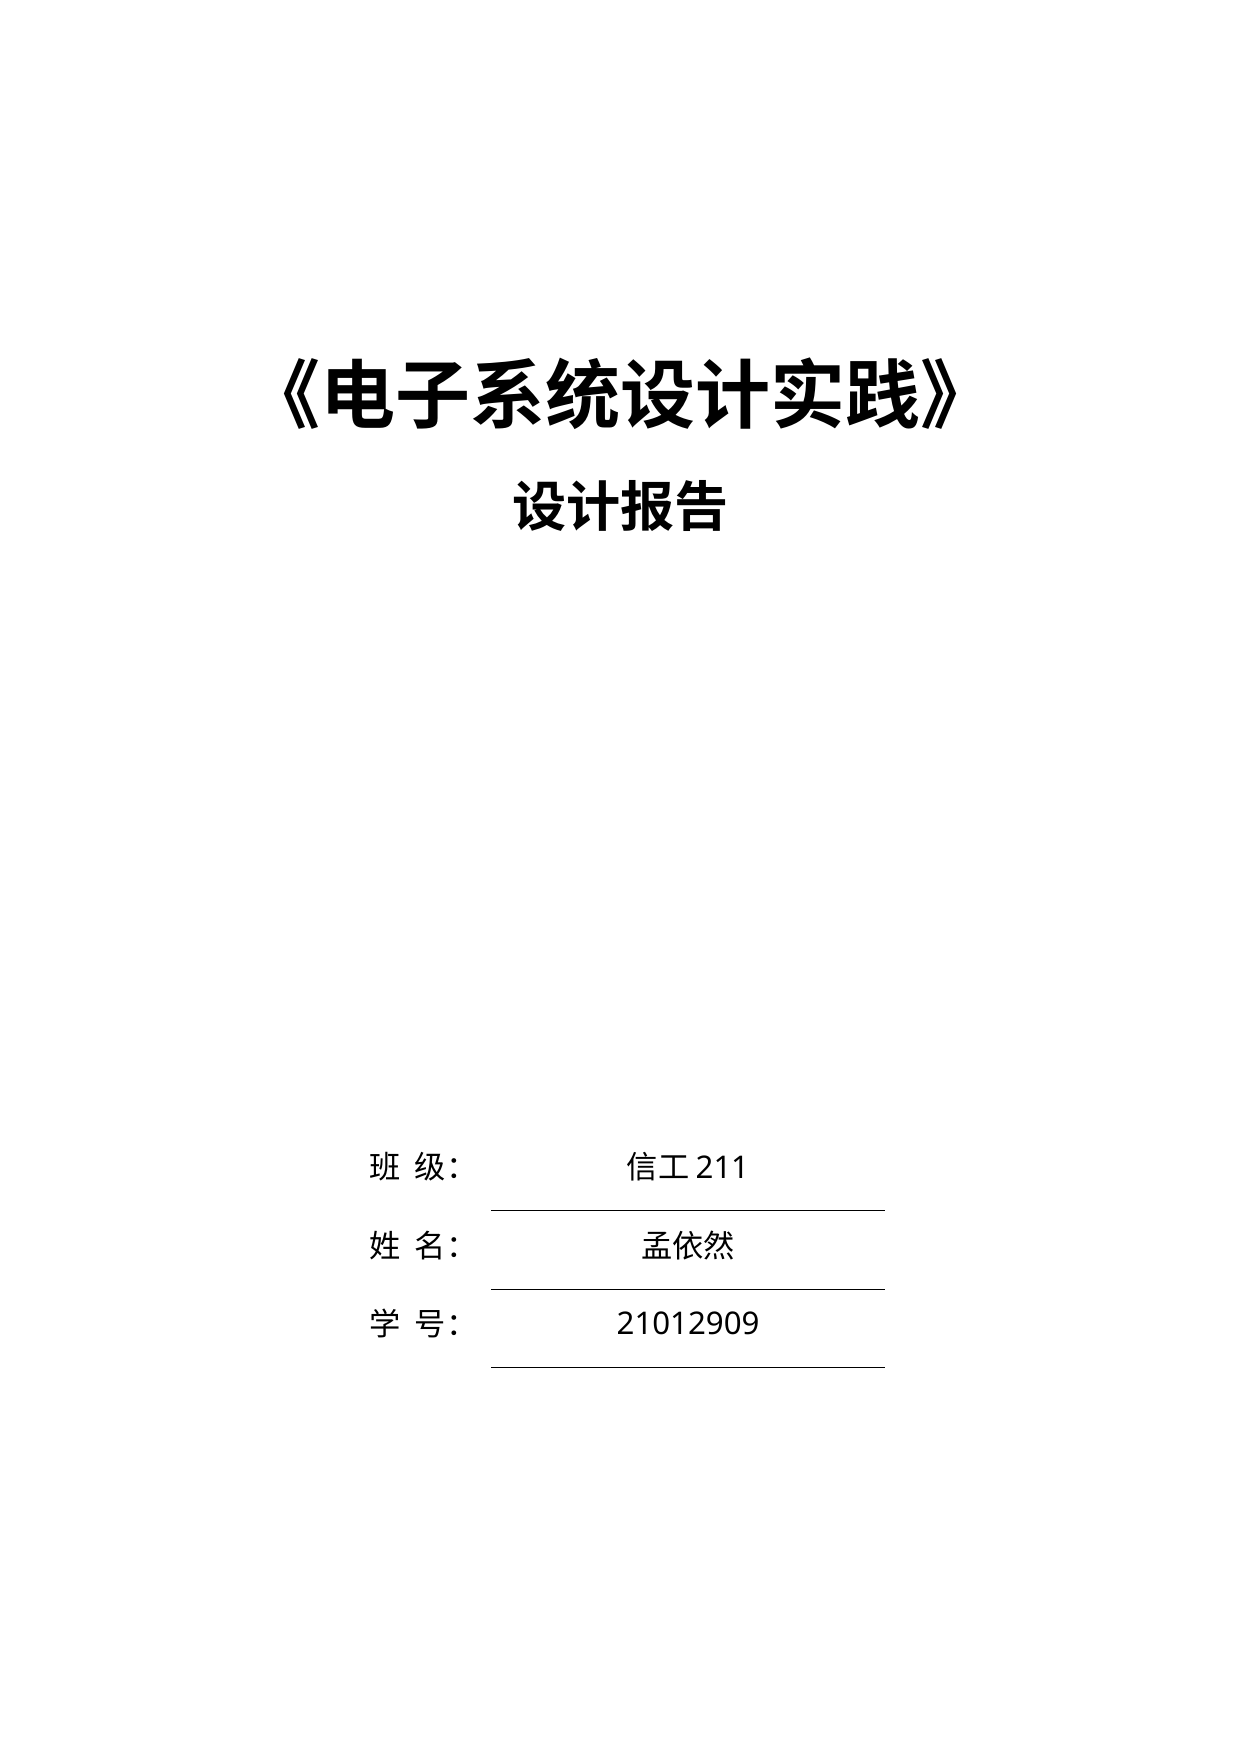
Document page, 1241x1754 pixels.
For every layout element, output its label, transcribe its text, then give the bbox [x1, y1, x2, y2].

table_cell 姓 名： [355, 1210, 491, 1288]
table_cell 孟依然 [491, 1211, 885, 1288]
table_cell 21012909 [491, 1290, 885, 1367]
text 《电子系统设计实践》 [187, 324, 1053, 454]
table_header 信工211 [491, 1133, 885, 1210]
text 设计报告 [187, 454, 1053, 552]
table_header 班 级： [355, 1133, 491, 1210]
table_cell 学 号： [355, 1289, 491, 1367]
